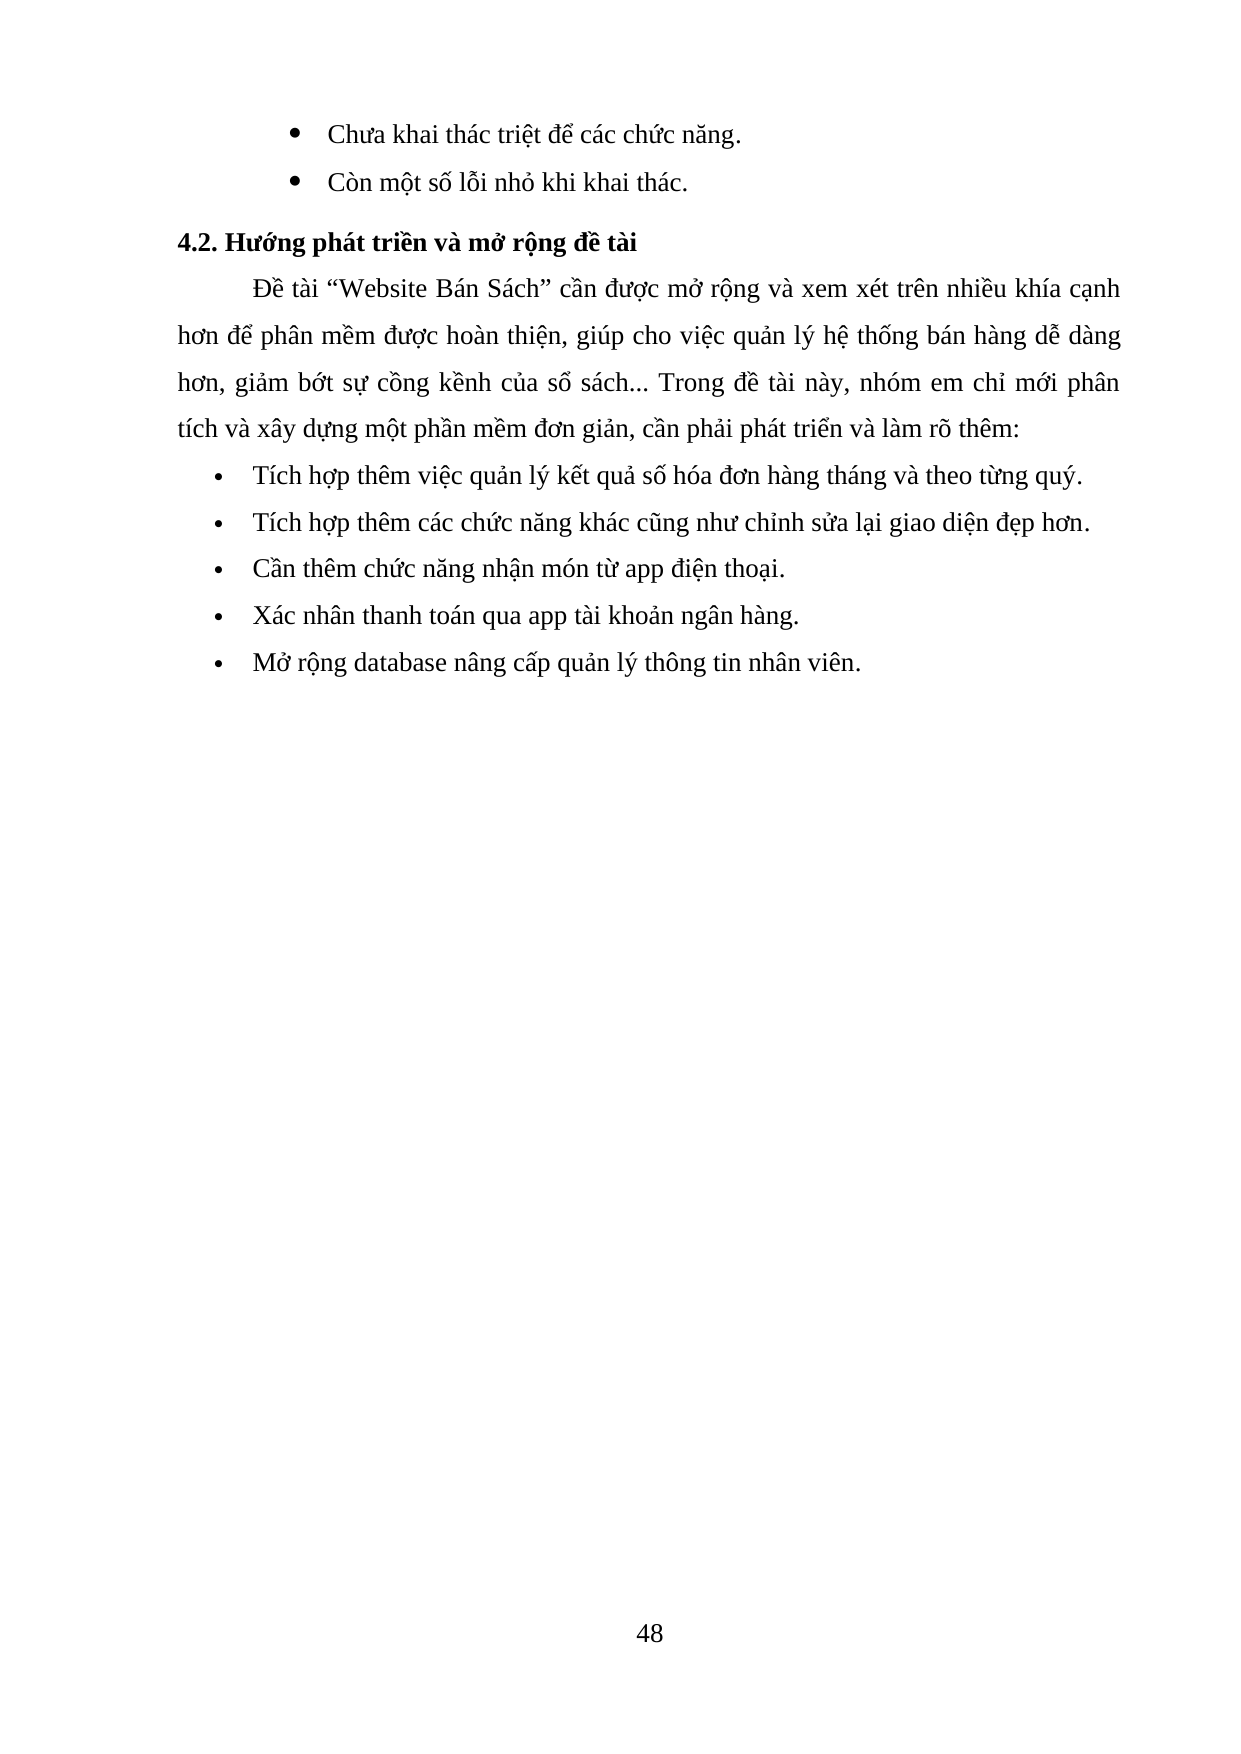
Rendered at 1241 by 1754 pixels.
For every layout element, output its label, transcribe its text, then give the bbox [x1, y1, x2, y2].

list Xác nhân thanh toán qua app tài khoản ngân hàng. [215, 599, 1122, 630]
subtitle 4.2. Hướng phát triền và mở rộng đề tài [177, 226, 1122, 257]
list Còn một số lỗi nhỏ khi khai thác. [290, 166, 1122, 197]
list Chưa khai thác triệt để các chức năng. [290, 118, 1122, 150]
list Mở rộng database nâng cấp quản lý thông tin nhân viên. [215, 646, 1122, 677]
list Tích hợp thêm việc quản lý kết quả số hóa đơn hàng tháng và theo từng quý. [215, 459, 1122, 490]
list Tích hợp thêm các chức năng khác cũng như chỉnh sửa lại giao diện đẹp hơn. [215, 506, 1122, 537]
text Đề tài “Website Bán Sách” cần được mở rộng và xem xét trên nhiều khía cạnh hơn để phân mềm được hoàn thiện, giúp cho việc quản lý hệ thống bán hàng dễ dàng hơn, giảm bớt sự cồng kềnh của sổ sách... Trong đề tài này, nhóm em chỉ mới phân tích và xây dựng một phần mềm đơn giản, cần phải phát triển và làm rõ thêm: [177, 272, 1122, 443]
list Cần thêm chức năng nhận món từ app điện thoại. [215, 552, 1122, 583]
